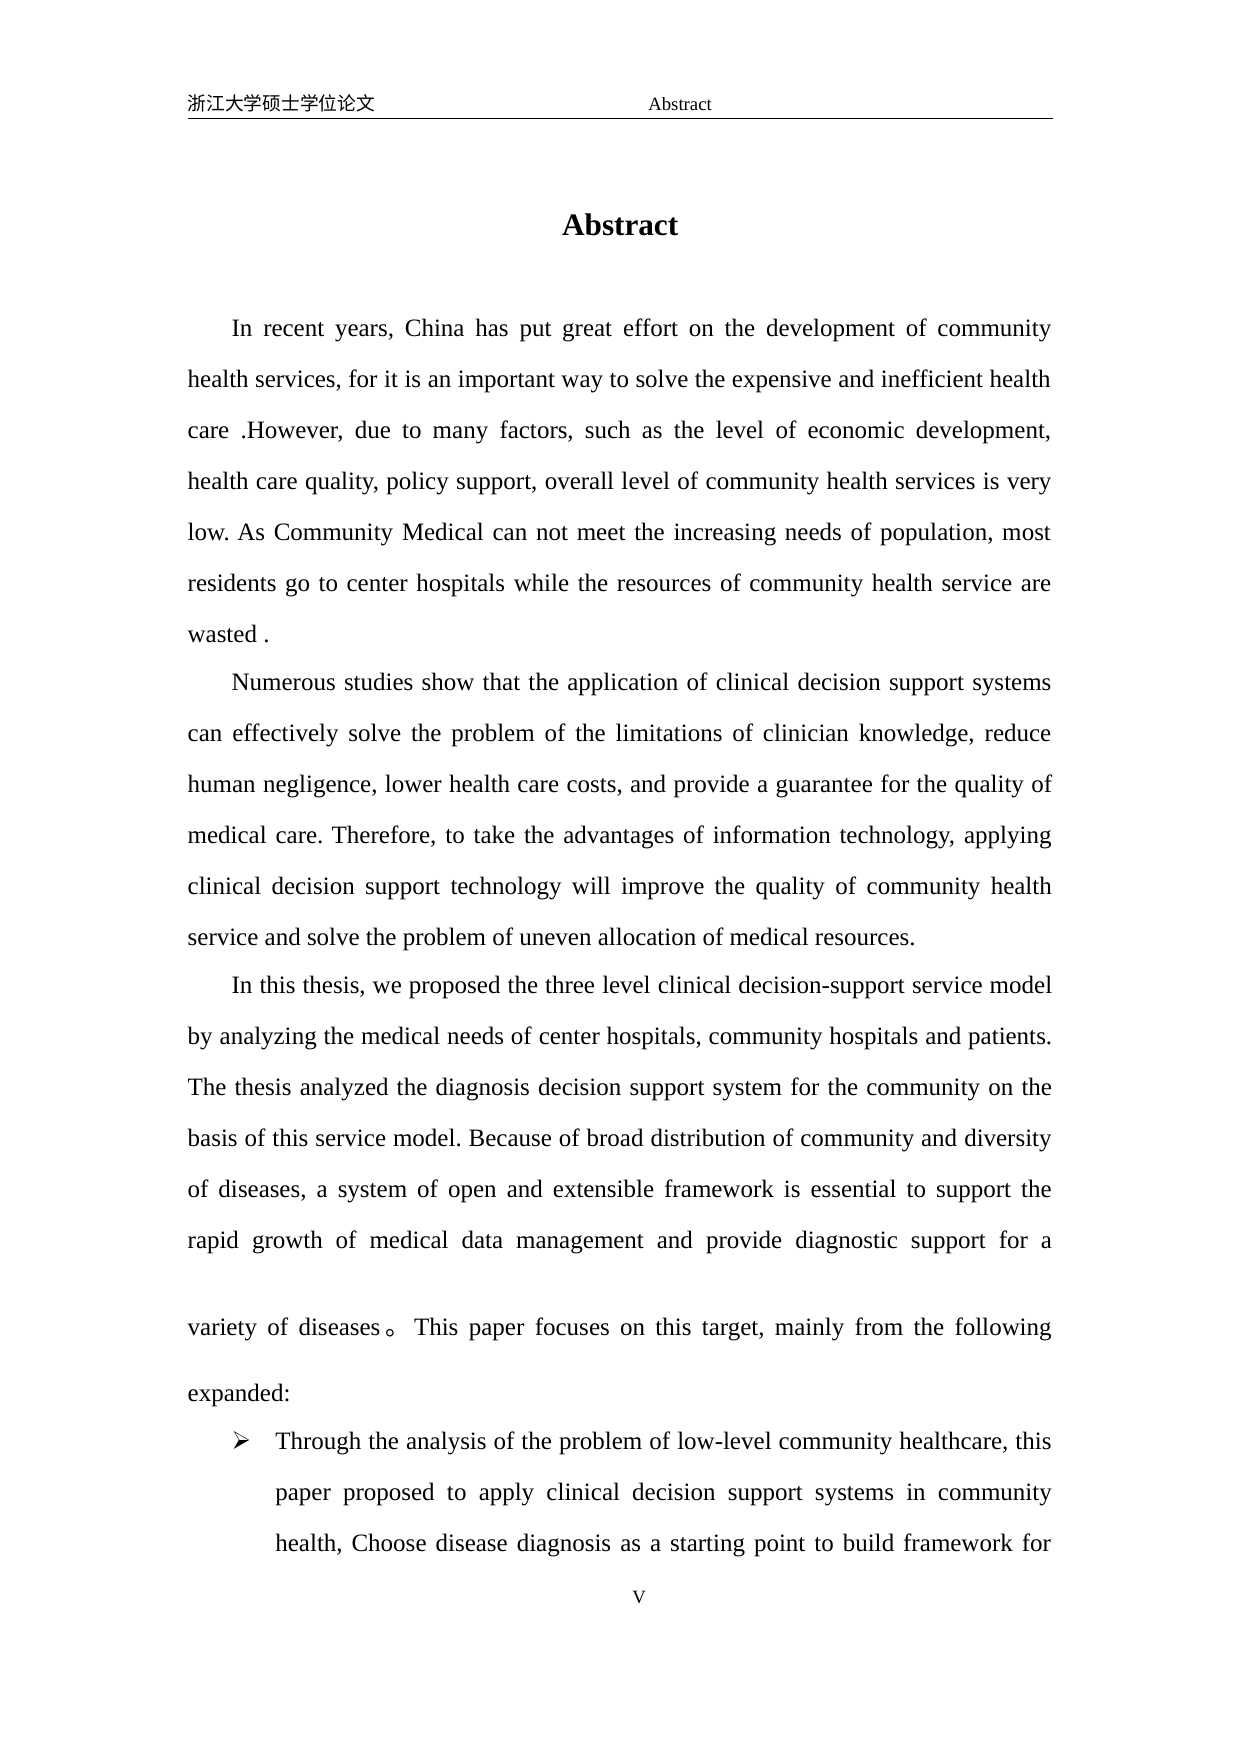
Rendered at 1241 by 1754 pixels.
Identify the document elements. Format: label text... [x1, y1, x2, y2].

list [231, 1423, 1053, 1559]
text In recent years, China has put great effort on the development of community health services, for it is an important way to solve the expensive and inefficient health care .However, due to many factors, such as the level of economic development, health care quality, policy support, overall level of community health services is very low. As Community Medical can not meet the increasing needs of population, most residents go to center hospitals while the resources of community health service are wasted . [187, 311, 1053, 650]
text Numerous studies show that the application of clinical decision support systems can effectively solve the problem of the limitations of clinician knowledge, reduce human negligence, lower health care costs, and provide a guarantee for the quality of medical care. Therefore, to take the advantages of information technology, applying clinical decision support technology will improve the quality of community health service and solve the problem of uneven allocation of medical resources. [187, 664, 1053, 953]
text In this thesis, we proposed the three level clinical decision-support service model by analyzing the medical needs of center hospitals, community hospitals and patients. The thesis analyzed the diagnosis decision support system for the community on the basis of this service model. Because of broad distribution of community and diversity of diseases, a system of open and extensible framework is essential to support the rapid growth of medical data management and provide diagnostic support for a variety of diseases。This paper focuses on this target, mainly from the following expanded: [187, 967, 1053, 1409]
subtitle Abstract [187, 190, 1053, 258]
